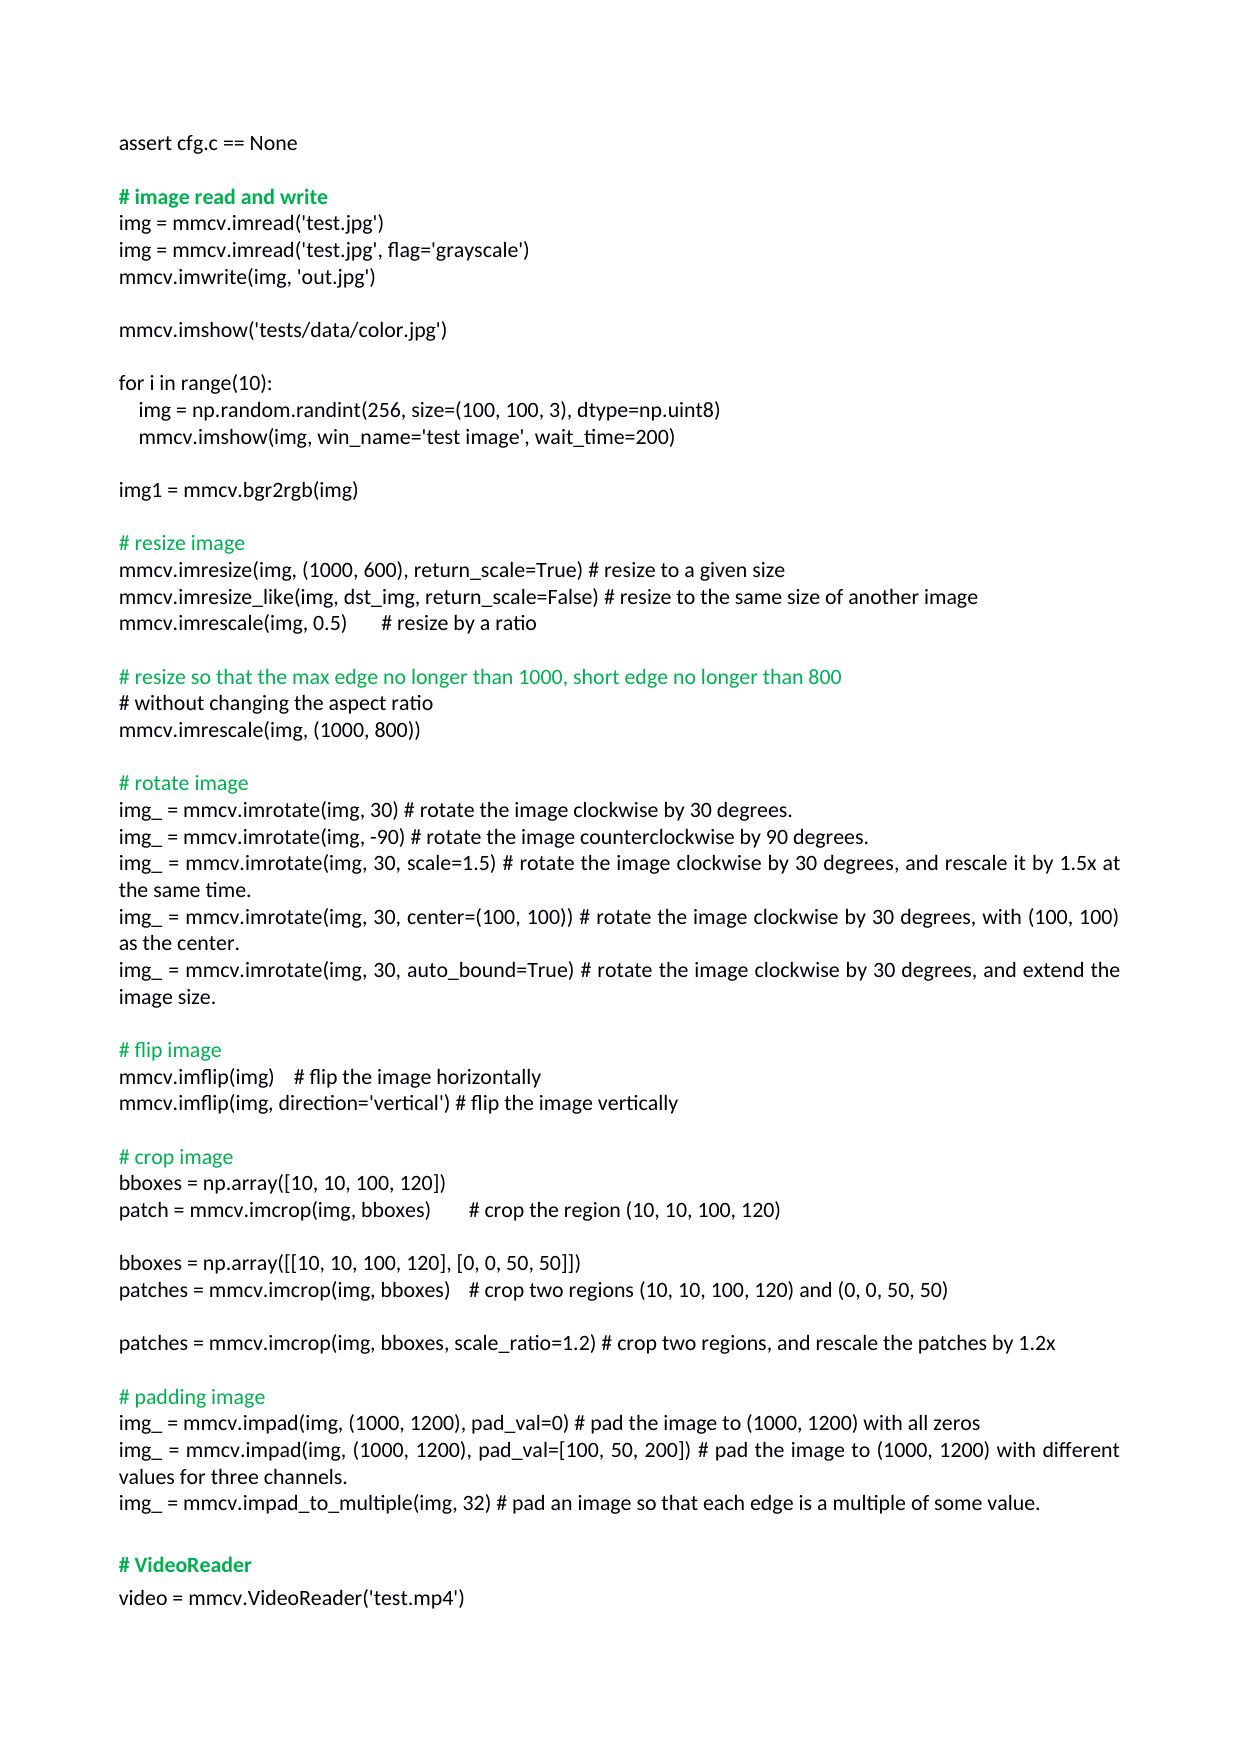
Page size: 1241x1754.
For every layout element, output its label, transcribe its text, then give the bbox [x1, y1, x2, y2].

text video = mmcv.VideoReader('test.mp4') [118, 1581, 1122, 1614]
text # crop image [118, 1143, 1122, 1169]
text img_ = mmcv.impad_to_multiple(img, 32) # pad an image so that each edge is a multiple of some value. [118, 1489, 1122, 1516]
text # resize so that the max edge no longer than 1000, short edge no longer than 800 [118, 663, 1122, 689]
text img_ = mmcv.imrotate(img, -90) # rotate the image counterclockwise by 90 degrees. [118, 823, 1122, 849]
text patches = mmcv.imcrop(img, bboxes) # crop two regions (10, 10, 100, 120) and (0, 0, 50, 50) [118, 1276, 1122, 1303]
text img_ = mmcv.impad(img, (1000, 1200), pad_val=0) # pad the image to (1000, 1200) with all zeros [118, 1409, 1122, 1436]
text assert cfg.c == None [118, 129, 1122, 156]
text for i in range(10): [118, 369, 1122, 396]
text mmcv.imflip(img, direction='vertical') # flip the image vertically [118, 1089, 1122, 1116]
text bboxes = np.array([[10, 10, 100, 120], [0, 0, 50, 50]]) [118, 1249, 1122, 1276]
text # image read and write [118, 183, 1122, 209]
text img_ = mmcv.imrotate(img, 30) # rotate the image clockwise by 30 degrees. [118, 796, 1122, 823]
text mmcv.imwrite(img, 'out.jpg') [118, 263, 1122, 289]
text mmcv.imrescale(img, (1000, 800)) [118, 716, 1122, 743]
text img_ = mmcv.imrotate(img, 30, center=(100, 100)) # rotate the image clockwise by 30 degrees, with (100, 100) as the center. [118, 903, 1122, 956]
text img = mmcv.imread('test.jpg', flag='grayscale') [118, 236, 1122, 263]
text img_ = mmcv.imrotate(img, 30, auto_bound=True) # rotate the image clockwise by 30 degrees, and extend the image size. [118, 956, 1122, 1009]
text mmcv.imshow(img, win_name='test image', wait_time=200) [118, 423, 1122, 449]
text # resize image [118, 529, 1122, 556]
text mmcv.imresize(img, (1000, 600), return_scale=True) # resize to a given size [118, 556, 1122, 583]
text # VideoReader [118, 1549, 1122, 1581]
text mmcv.imrescale(img, 0.5) # resize by a ratio [118, 609, 1122, 636]
text # without changing the aspect ratio [118, 689, 1122, 716]
text img = mmcv.imread('test.jpg') [118, 209, 1122, 236]
text img = np.random.randint(256, size=(100, 100, 3), dtype=np.uint8) [118, 396, 1122, 423]
text patches = mmcv.imcrop(img, bboxes, scale_ratio=1.2) # crop two regions, and rescale the patches by 1.2x [118, 1329, 1122, 1356]
text patch = mmcv.imcrop(img, bboxes) # crop the region (10, 10, 100, 120) [118, 1196, 1122, 1223]
text img_ = mmcv.imrotate(img, 30, scale=1.5) # rotate the image clockwise by 30 degrees, and rescale it by 1.5x at the same time. [118, 849, 1122, 903]
text img_ = mmcv.impad(img, (1000, 1200), pad_val=[100, 50, 200]) # pad the image to (1000, 1200) with different values for three channels. [118, 1436, 1122, 1489]
text # padding image [118, 1383, 1122, 1409]
text # flip image [118, 1036, 1122, 1063]
text mmcv.imshow('tests/data/color.jpg') [118, 316, 1122, 343]
text mmcv.imflip(img) # flip the image horizontally [118, 1063, 1122, 1089]
text # rotate image [118, 769, 1122, 796]
text mmcv.imresize_like(img, dst_img, return_scale=False) # resize to the same size of another image [118, 583, 1122, 609]
text bboxes = np.array([10, 10, 100, 120]) [118, 1169, 1122, 1196]
text img1 = mmcv.bgr2rgb(img) [118, 476, 1122, 503]
